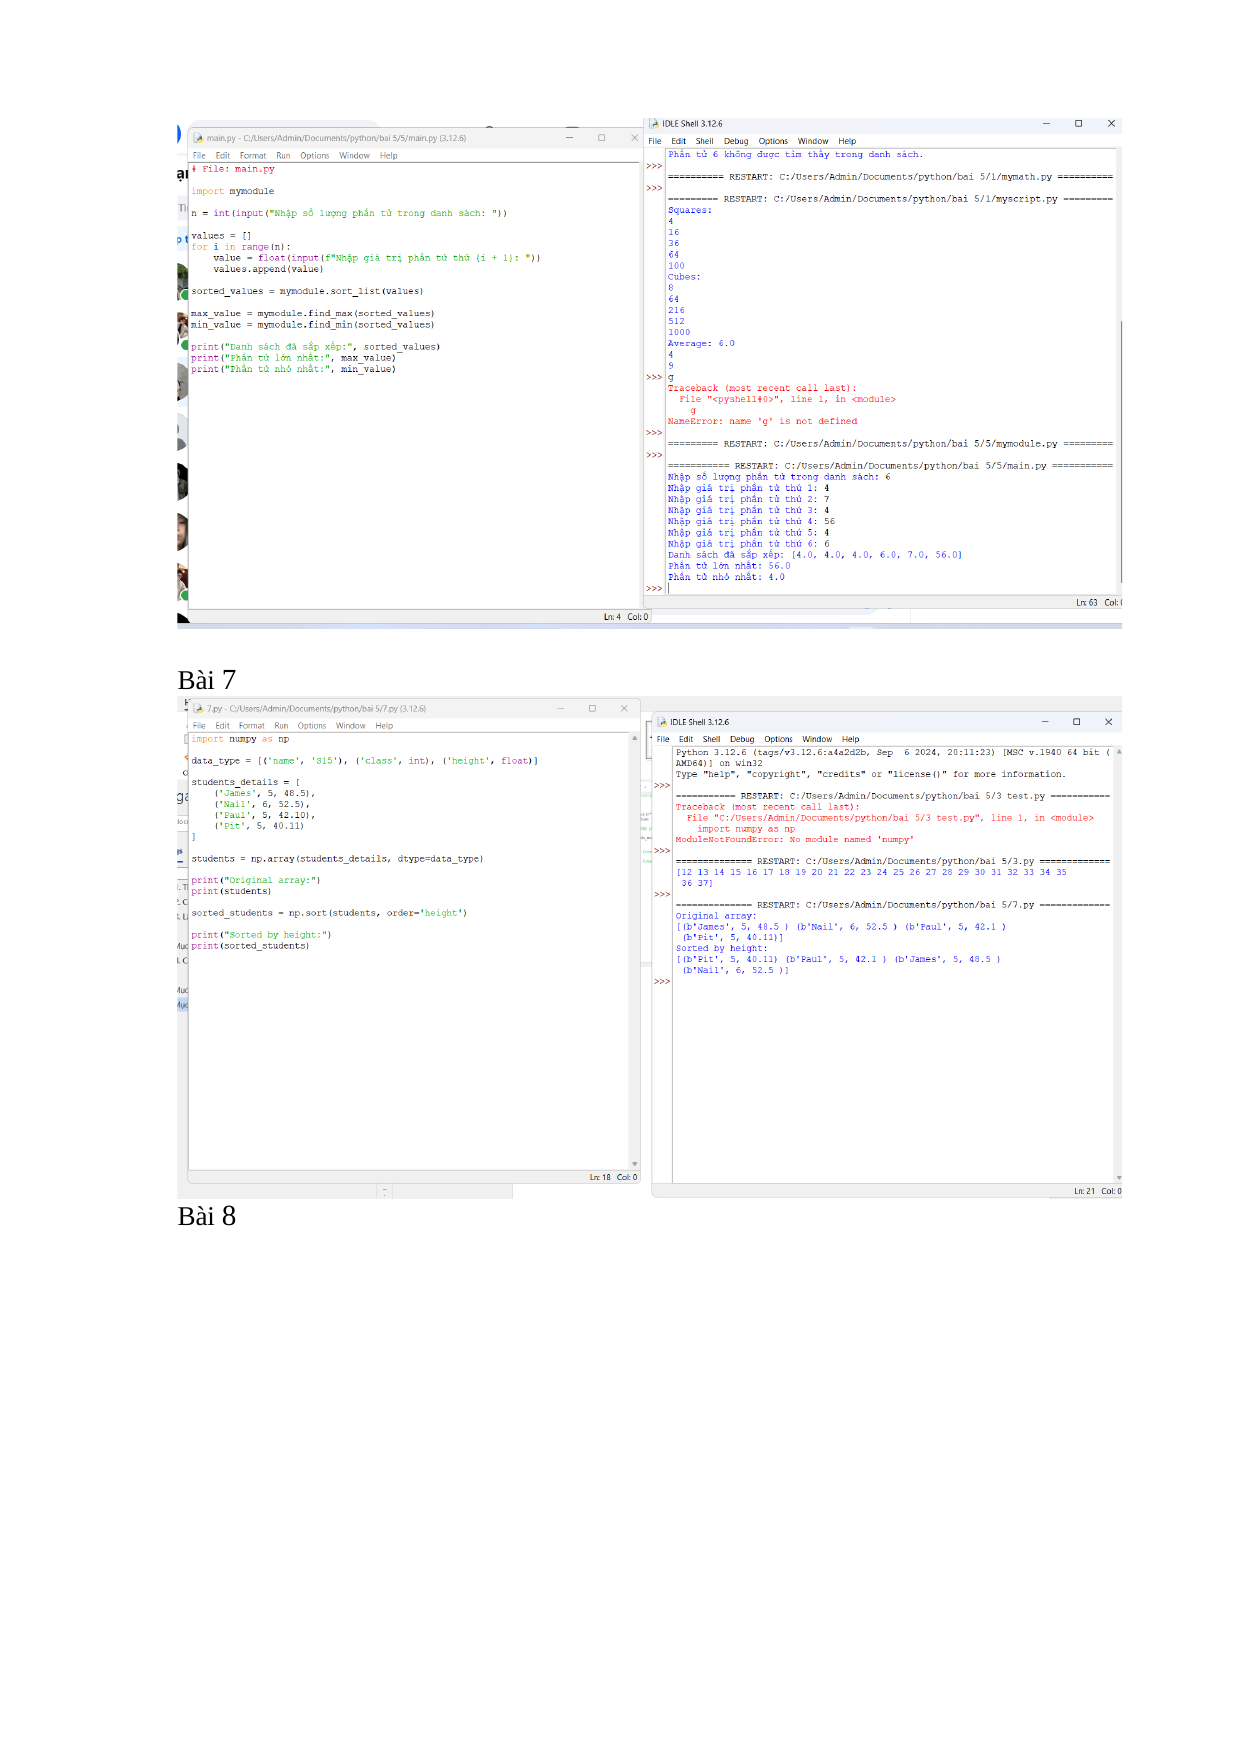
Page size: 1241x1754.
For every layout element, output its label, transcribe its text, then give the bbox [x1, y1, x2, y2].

picture [177, 118, 1123, 629]
picture [177, 696, 1123, 1199]
text Bài 7 [177, 662, 1122, 696]
text Bài 8 [177, 1199, 1122, 1232]
